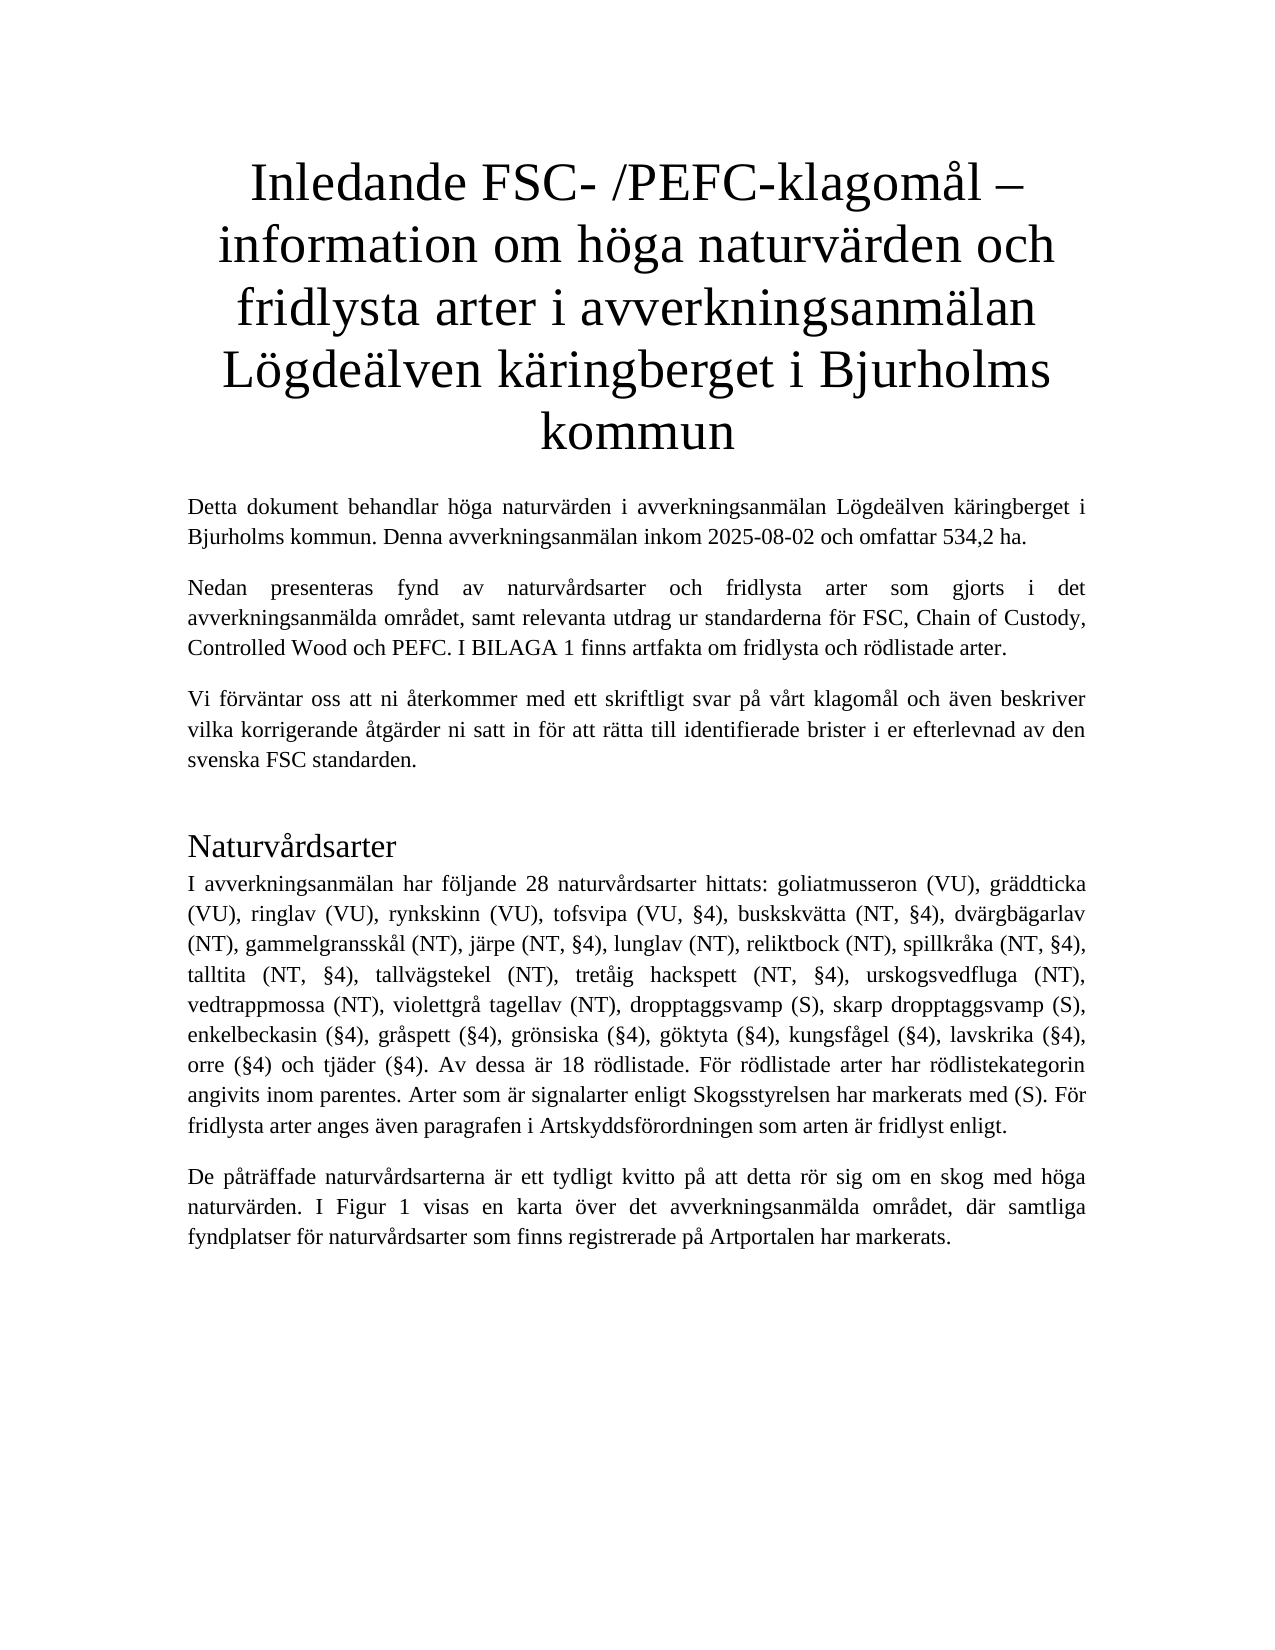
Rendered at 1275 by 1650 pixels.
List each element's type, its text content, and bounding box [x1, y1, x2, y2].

text Vi förväntar oss att ni återkommer med ett skriftligt svar på vårt klagomål och även beskriver vilka korrigerande åtgärder ni satt in för att rätta till identifierade brister i er efterlevnad av den svenska FSC standarden. [187, 685, 1087, 772]
subtitle Naturvårdsarter [187, 826, 1087, 864]
title Inledande FSC- /PEFC-klagomål – information om höga naturvärden och fridlysta arter i avverkningsanmälan Lögdeälven käringberget i Bjurholms kommun [187, 150, 1087, 461]
text Detta dokument behandlar höga naturvärden i avverkningsanmälan Lögdeälven käringberget i Bjurholms kommun. Denna avverkningsanmälan inkom 2025-08-02 och omfattar 534,2 ha. [187, 493, 1087, 549]
text I avverkningsanmälan har följande 28 naturvårdsarter hittats: goliatmusseron (VU), gräddticka (VU), ringlav (VU), rynkskinn (VU), tofsvipa (VU, §4), buskskvätta (NT, §4), dvärgbägarlav (NT), gammelgransskål (NT), järpe (NT, §4), lunglav (NT), reliktbock (NT), spillkråka (NT, §4), talltita (NT, §4), tallvägstekel (NT), tretåig hackspett (NT, §4), urskogsvedfluga (NT), vedtrappmossa (NT), violettgrå tagellav (NT), dropptaggsvamp (S), skarp dropptaggsvamp (S), enkelbeckasin (§4), gråspett (§4), grönsiska (§4), göktyta (§4), kungsfågel (§4), lavskrika (§4), orre (§4) och tjäder (§4). Av dessa är 18 rödlistade. För rödlistade arter har rödlistekategorin angivits inom parentes. Arter som är signalarter enligt Skogsstyrelsen har markerats med (S). För fridlysta arter anges även paragrafen i Artskyddsförordningen som arten är fridlyst enligt. [187, 870, 1087, 1138]
text De påträffade naturvårdsarterna är ett tydligt kvitto på att detta rör sig om en skog med höga naturvärden. I Figur 1 visas en karta över det avverkningsanmälda området, där samtliga fyndplatser för naturvårdsarter som finns registrerade på Artportalen har markerats. [187, 1163, 1087, 1249]
text Nedan presenteras fynd av naturvårdsarter och fridlysta arter som gjorts i det avverkningsanmälda området, samt relevanta utdrag ur standarderna för FSC, Chain of Custody, Controlled Wood och PEFC. I BILAGA 1 finns artfakta om fridlysta och rödlistade arter. [187, 574, 1087, 661]
